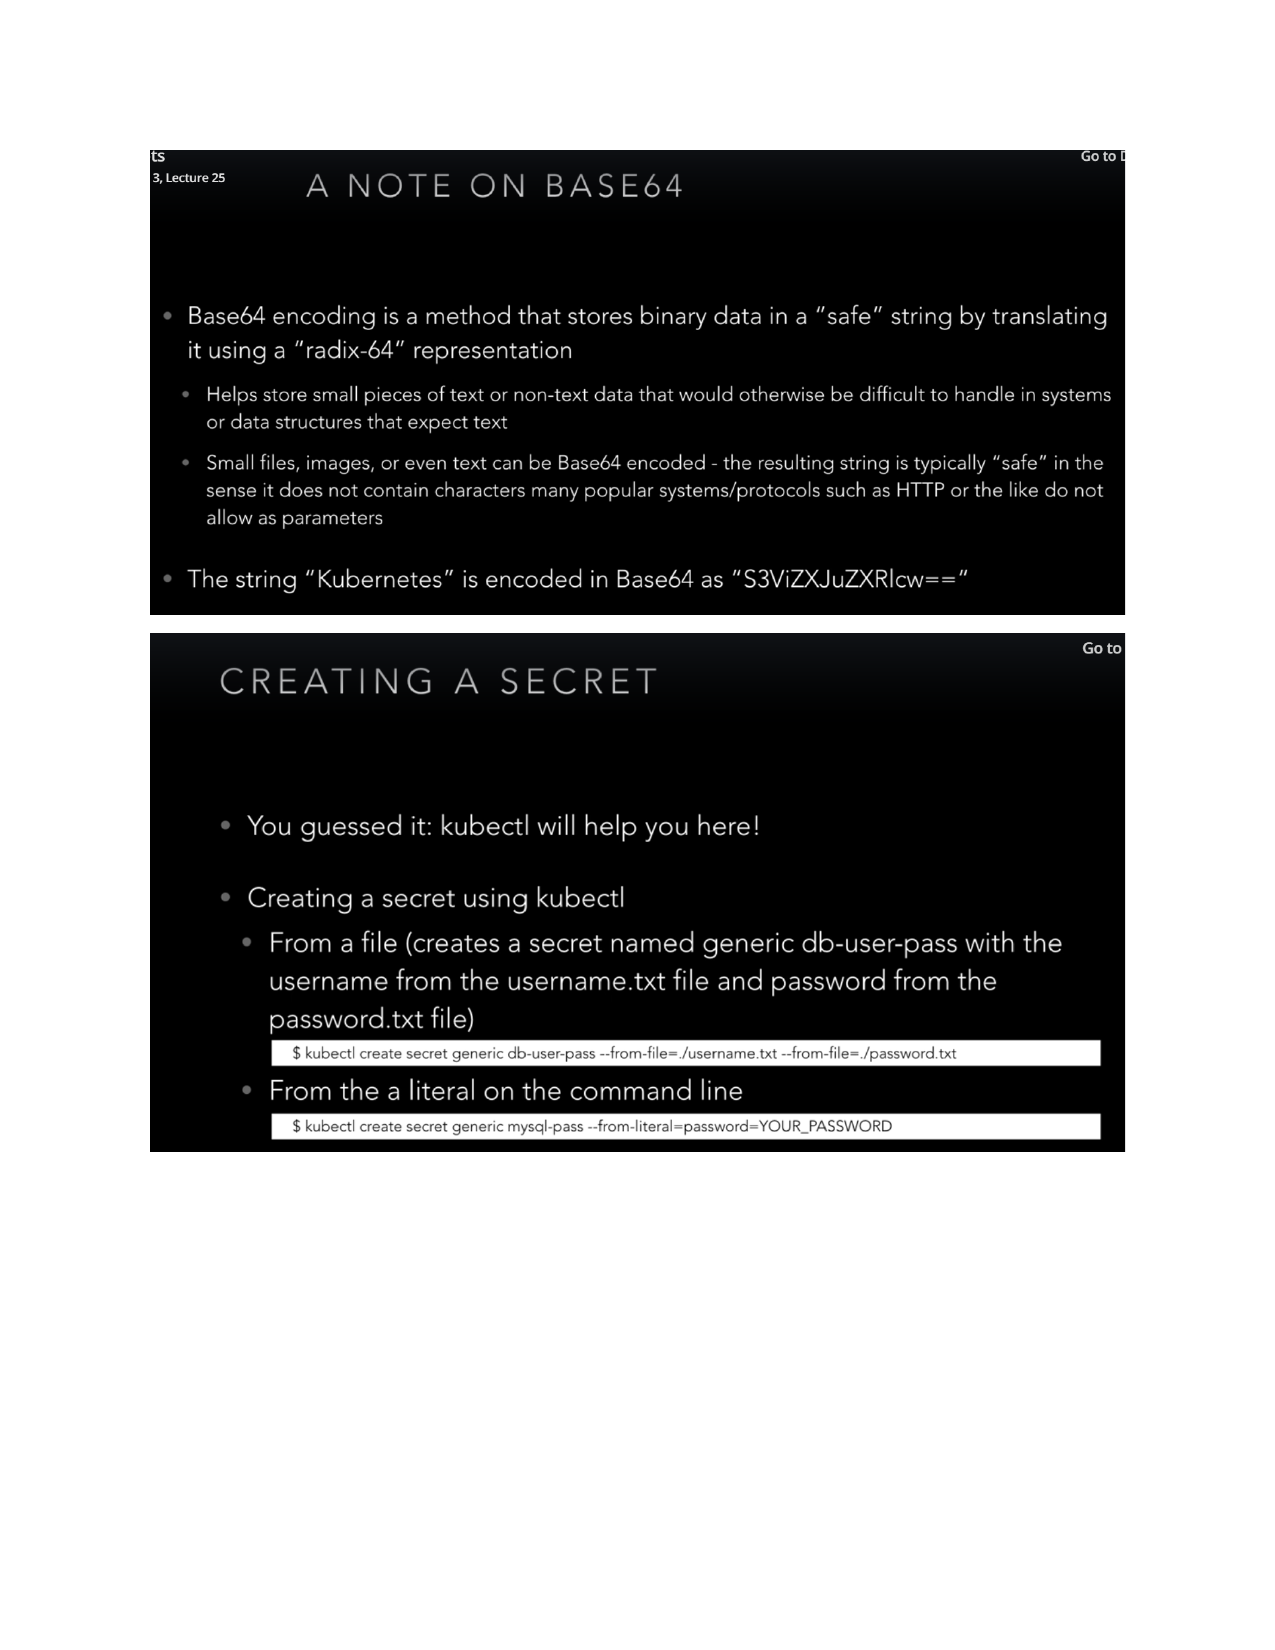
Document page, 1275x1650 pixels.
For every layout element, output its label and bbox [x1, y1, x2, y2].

picture [150, 150, 1125, 615]
picture [150, 633, 1125, 1152]
